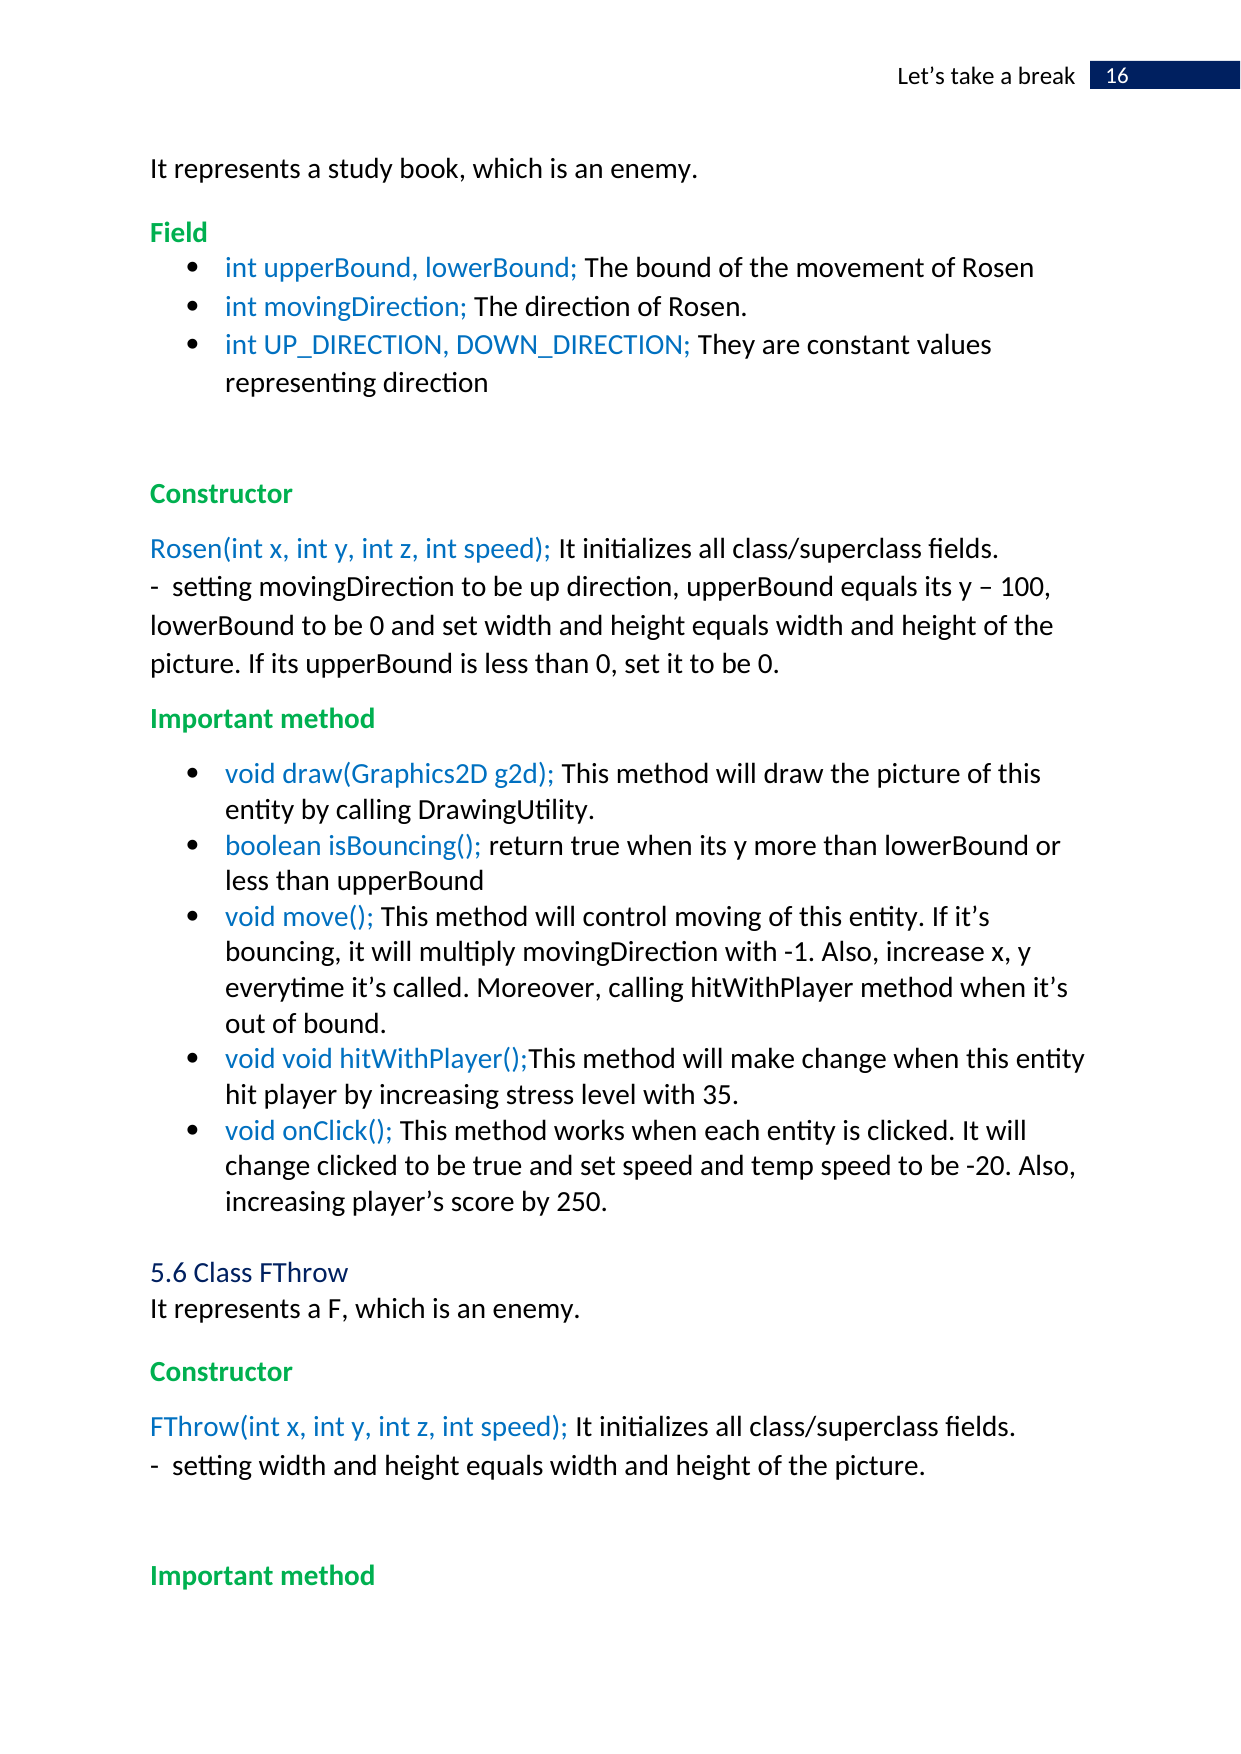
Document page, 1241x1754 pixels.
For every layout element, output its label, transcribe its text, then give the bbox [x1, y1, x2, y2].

list int upperBound, lowerBound; The bound of the movement of Rosen [187, 249, 1090, 285]
text It represents a study book, which is an enemy. [150, 150, 1090, 214]
list int UP_DIRECTION, DOWN_DIRECTION; They are constant values representing direction [187, 326, 1090, 400]
list void onClick(); This method works when each entity is clicked. It will change clicked to be true and set speed and temp speed to be -20. Also, increasing player’s score by 250. [187, 1112, 1090, 1218]
list boolean isBouncing(); return true when its y more than lowerBound or less than upperBound [187, 827, 1090, 898]
text It represents a F, which is an enemy. [150, 1290, 1090, 1353]
text Constructor [150, 475, 1090, 510]
list void draw(Graphics2D g2d); This method will draw the picture of this entity by calling DrawingUtility. [187, 755, 1090, 827]
list void void hitWithPlayer();This method will make change when this entity hit player by increasing stress level with 35. [187, 1040, 1090, 1112]
text Constructor [150, 1353, 1090, 1389]
text 5.6 Class FThrow [150, 1254, 1090, 1290]
text Rosen(int x, int y, int z, int speed); It initializes all class/superclass fields. - setting movingDirection to be up direction, upperBound equals its y – 100, lowerBound to be 0 and set width and height equals width and height of the picture. If its upperBound is less than 0, set it to be 0. [150, 530, 1090, 681]
text FThrow(int x, int y, int z, int speed); It initializes all class/superclass fields. - setting width and height equals width and height of the picture. [150, 1408, 1090, 1483]
text Important method [150, 1557, 1090, 1593]
list void move(); This method will control moving of this entity. If it’s bouncing, it will multiply movingDirection with -1. Also, increase x, y everytime it’s called. Moreover, calling hitWithPlayer method when it’s out of bound. [187, 898, 1090, 1040]
text Important method [150, 700, 1090, 736]
list int movingDirection; The direction of Rosen. [187, 288, 1090, 323]
text Field [150, 214, 1090, 249]
